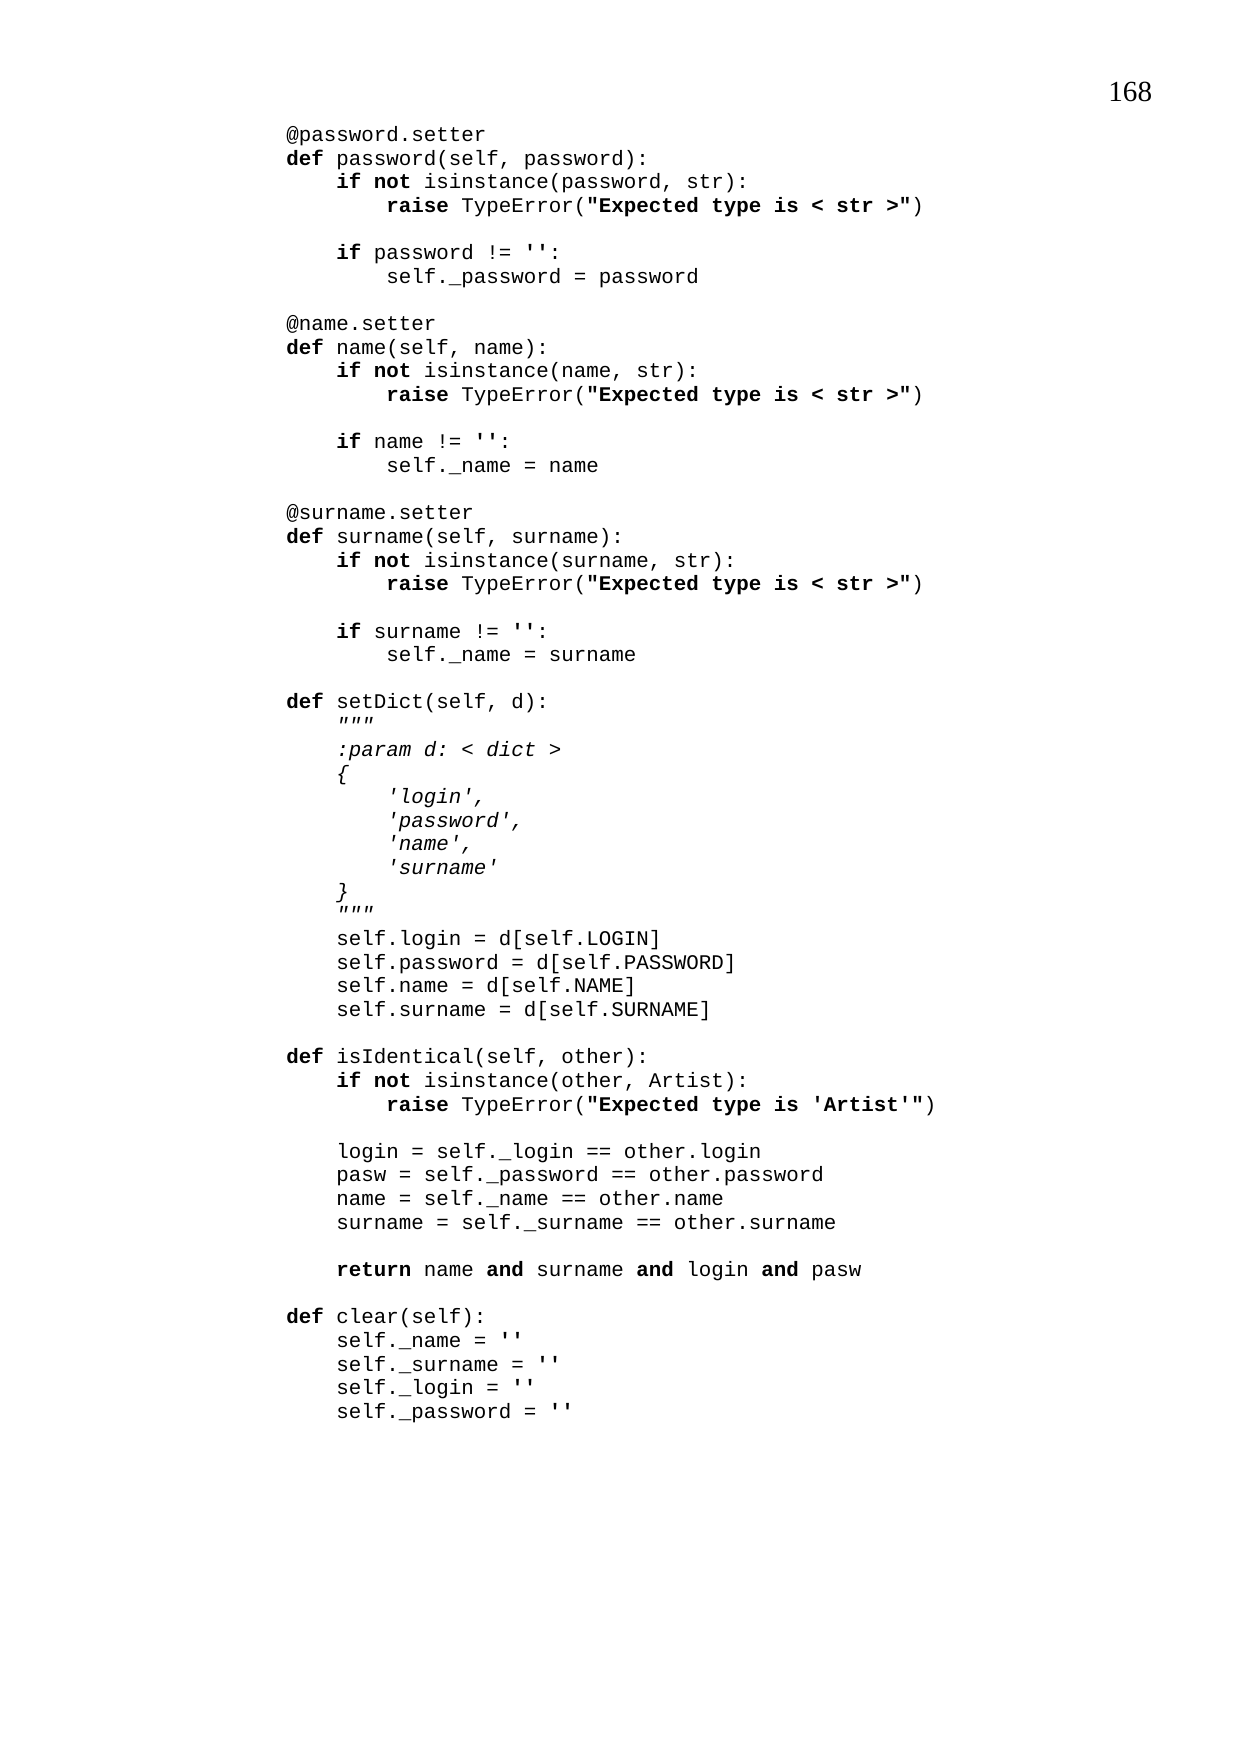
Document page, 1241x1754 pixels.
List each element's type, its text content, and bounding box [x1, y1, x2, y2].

text self._password = password [177, 266, 1152, 289]
text @password.setter [177, 124, 1152, 148]
text 'name', [177, 833, 1152, 857]
text if surname != '': [177, 621, 1152, 644]
text if password != '': [177, 242, 1152, 266]
text self.login = d[self.LOGIN] [177, 928, 1152, 952]
text def setDict(self, d): [177, 692, 1152, 715]
text def name(self, name): [177, 337, 1152, 361]
text raise TypeError("Expected type is 'Artist'") [177, 1093, 1152, 1117]
text def isIdentical(self, other): [177, 1046, 1152, 1070]
text if not isinstance(password, str): [177, 171, 1152, 195]
text name = self._name == other.name [177, 1188, 1152, 1212]
text 'surname' [177, 857, 1152, 881]
text 'login', [177, 786, 1152, 810]
text @surname.setter [177, 502, 1152, 526]
text :param d: < dict > [177, 739, 1152, 762]
text raise TypeError("Expected type is < str >") [177, 573, 1152, 597]
text self._name = surname [177, 644, 1152, 668]
text """ [177, 715, 1152, 739]
text def clear(self): [177, 1306, 1152, 1330]
text self._name = '' [177, 1330, 1152, 1354]
text self.password = d[self.PASSWORD] [177, 952, 1152, 975]
text self._login = '' [177, 1377, 1152, 1401]
text } [177, 881, 1152, 904]
text return name and surname and login and pasw [177, 1259, 1152, 1283]
text { [177, 762, 1152, 786]
text login = self._login == other.login [177, 1141, 1152, 1164]
text pasw = self._password == other.password [177, 1164, 1152, 1188]
text 'password', [177, 810, 1152, 833]
text if name != '': [177, 431, 1152, 455]
text if not isinstance(surname, str): [177, 550, 1152, 573]
text surname = self._surname == other.surname [177, 1212, 1152, 1235]
text def password(self, password): [177, 148, 1152, 171]
text self._password = '' [177, 1401, 1152, 1424]
text def surname(self, surname): [177, 526, 1152, 550]
text if not isinstance(name, str): [177, 361, 1152, 384]
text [177, 195, 1152, 219]
text self.name = d[self.NAME] [177, 975, 1152, 999]
text self.surname = d[self.SURNAME] [177, 999, 1152, 1023]
text self._surname = '' [177, 1354, 1152, 1377]
text self._name = name [177, 455, 1152, 479]
text raise TypeError("Expected type is < str >") [177, 384, 1152, 408]
text @name.setter [177, 313, 1152, 337]
text if not isinstance(other, Artist): [177, 1070, 1152, 1093]
text """ [177, 904, 1152, 928]
